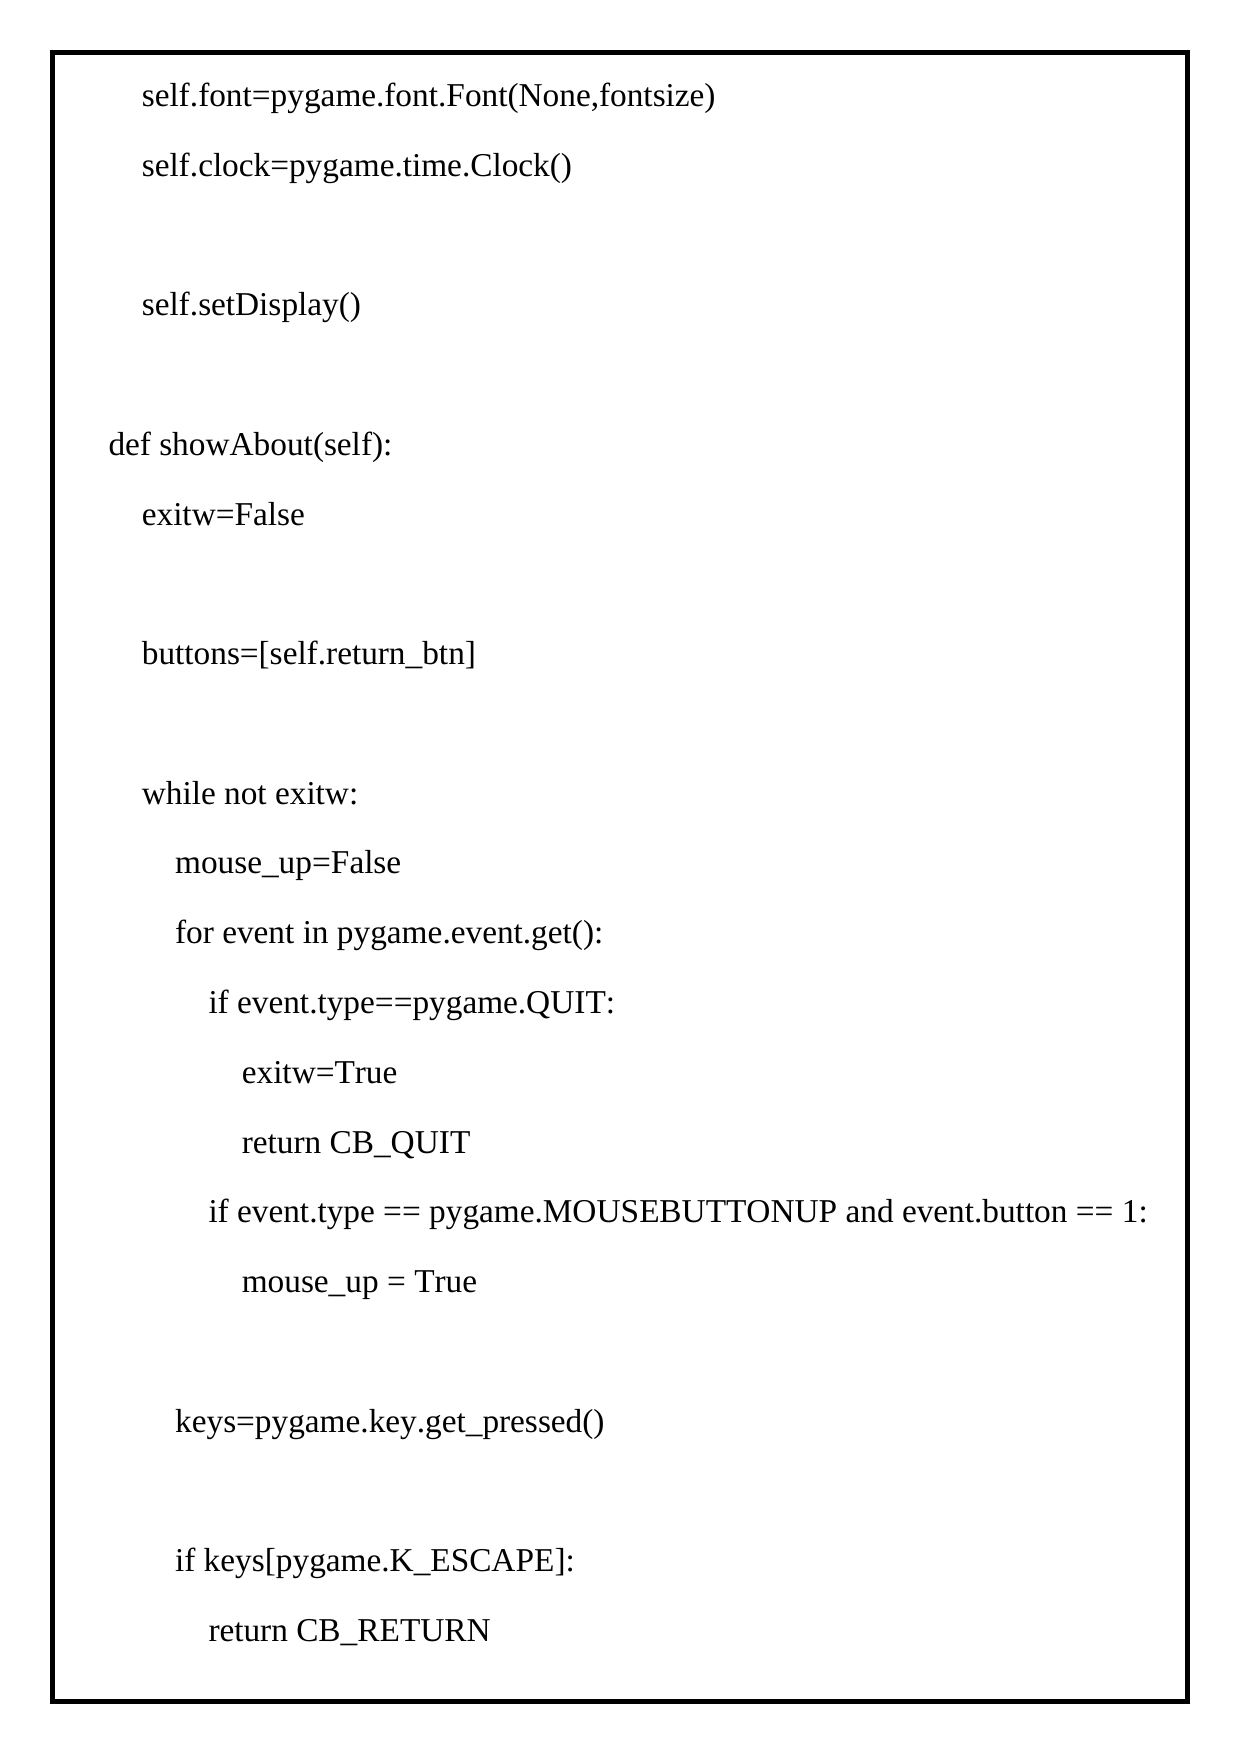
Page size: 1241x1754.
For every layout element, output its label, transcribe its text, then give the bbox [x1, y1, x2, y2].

list return CB_QUIT [75, 1122, 1165, 1160]
list self.setDisplay() [75, 284, 1165, 323]
list def showAbout(self): [75, 424, 1165, 462]
list if event.type == pygame.MOUSEBUTTONUP and event.button == 1: [75, 1192, 1165, 1230]
list keys=pygame.key.get_pressed() [75, 1401, 1165, 1439]
list exitw=True [75, 1052, 1165, 1090]
list while not exitw: [75, 773, 1165, 811]
list for event in pygame.event.get(): [75, 912, 1165, 951]
list mouse_up=False [75, 843, 1165, 881]
list if event.type==pygame.QUIT: [75, 982, 1165, 1021]
list exitw=False [75, 494, 1165, 532]
list self.font=pygame.font.Font(None,fontsize) [75, 75, 1165, 113]
list return CB_RETURN [75, 1610, 1165, 1649]
list self.clock=pygame.time.Clock() [75, 145, 1165, 183]
list if keys[pygame.K_ESCAPE]: [75, 1541, 1165, 1579]
list buttons=[self.return_btn] [75, 633, 1165, 672]
list mouse_up = True [75, 1261, 1165, 1300]
